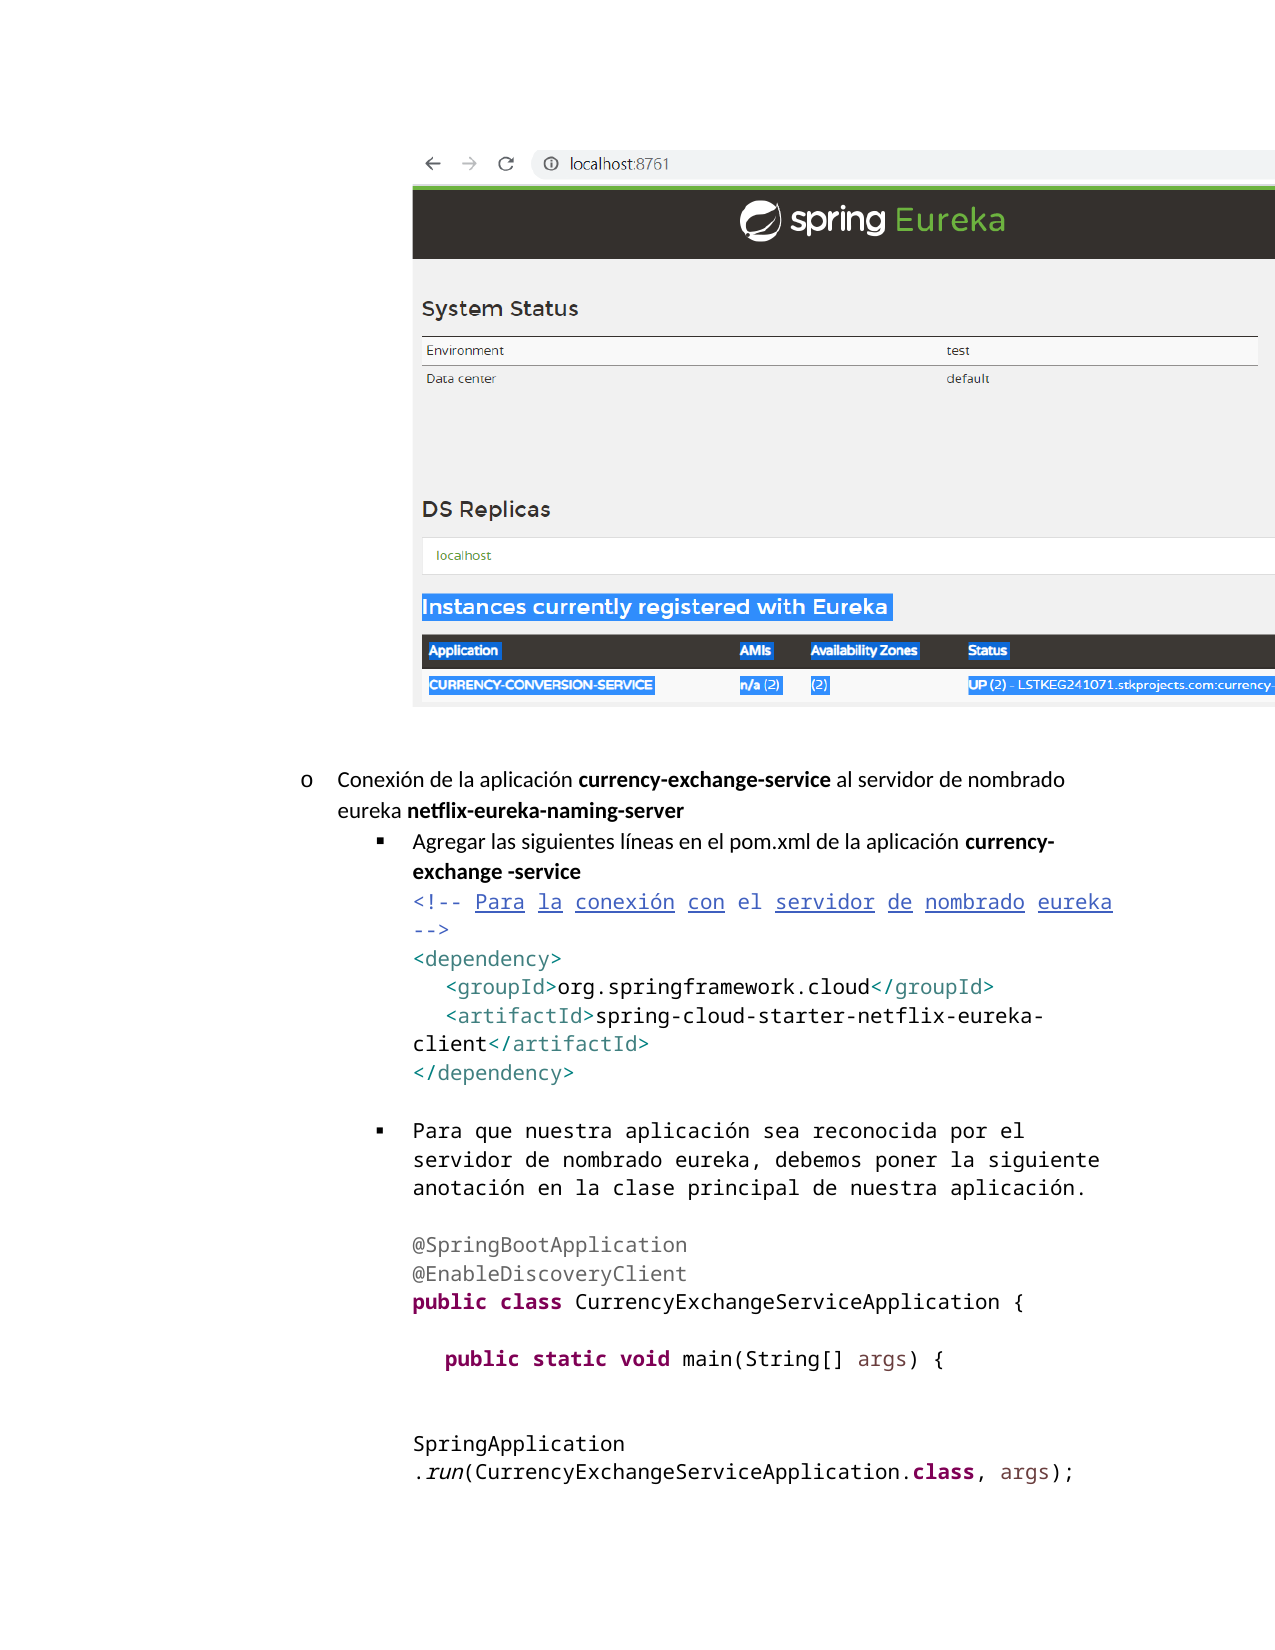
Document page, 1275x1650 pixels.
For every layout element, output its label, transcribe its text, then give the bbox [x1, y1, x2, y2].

text @EnableDiscoveryClient [412, 1259, 1125, 1287]
list <dependency> [412, 944, 1125, 972]
list <artifactId>spring-cloud-starter-netflix-eureka-client</artifactId> [412, 1001, 1125, 1058]
list <!-- Para la conexión con el servidor de nombrado eureka --> [412, 887, 1125, 944]
list Agregar las siguientes líneas en el pom.xml de la aplicación currency- exchange -service [375, 827, 1125, 885]
list Para que nuestra aplicación sea reconocida por el servidor de nombrado eureka, debemos poner la siguiente anotación en la clase principal de nuestra aplicación. [375, 1116, 1125, 1202]
list Conexión de la aplicación currency-exchange-service al servidor de nombrado eureka netflix-eureka-naming-server [300, 765, 1125, 824]
text public static void main(String[] args) { [412, 1344, 1125, 1372]
picture [412, 150, 1275, 707]
text @SpringBootApplication [412, 1230, 1125, 1259]
list <groupId>org.springframework.cloud</groupId> [412, 972, 1125, 1001]
list </dependency> [412, 1058, 1125, 1086]
text SpringApplication.run(CurrencyExchangeServiceApplication.class, args); [412, 1372, 1125, 1486]
text public class CurrencyExchangeServiceApplication { [412, 1287, 1125, 1316]
